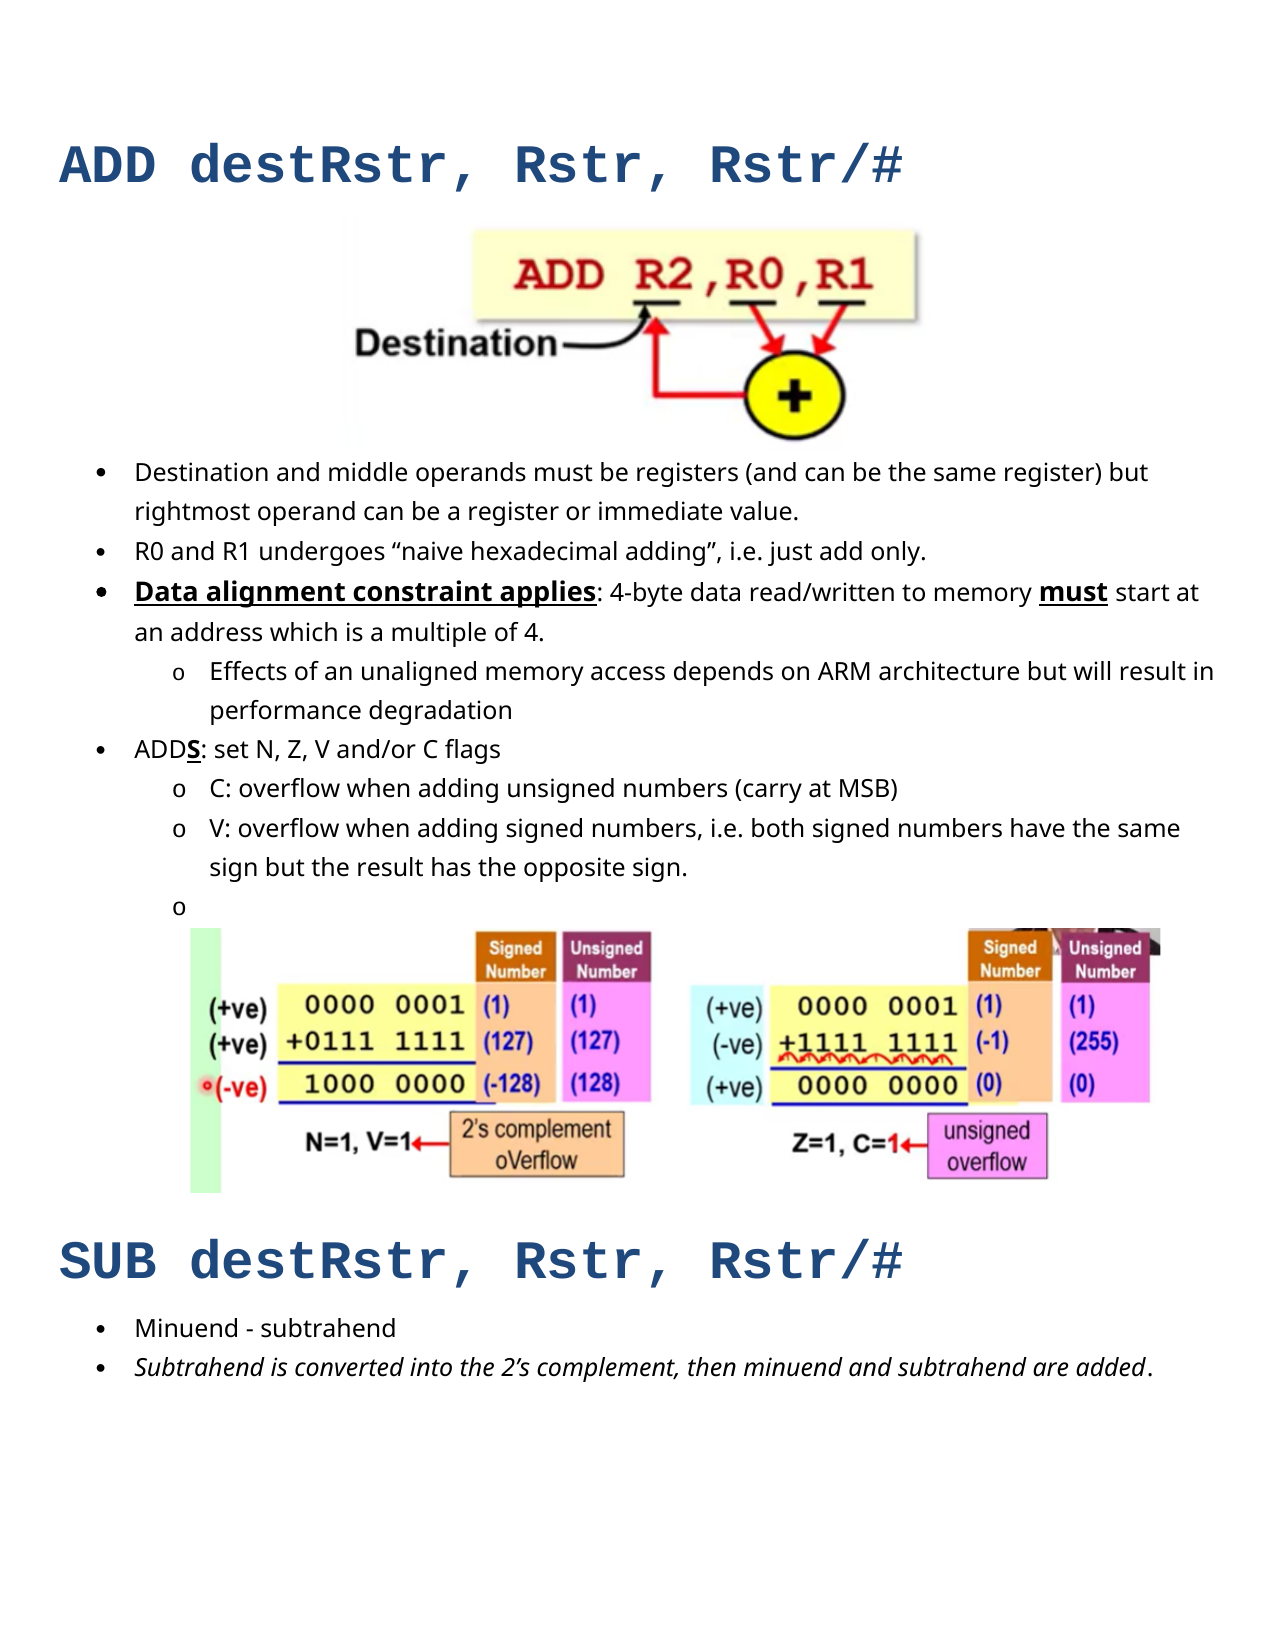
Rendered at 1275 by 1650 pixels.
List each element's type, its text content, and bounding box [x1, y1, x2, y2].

list Minuend - subtrahend [97, 1310, 1216, 1344]
list Effects of an unaligned memory access depends on ARM architecture but will result in performance degradation [172, 653, 1216, 727]
subtitle SUB destRstr, Rstr, Rstr/# [59, 1234, 1216, 1295]
list V: overflow when adding signed numbers, i.e. both signed numbers have the same sign but the result has the opposite sign. [172, 810, 1216, 884]
list C: overflow when adding unsigned numbers (carry at MSB) [172, 771, 1216, 805]
list Data alignment constraint applies: 4-byte data read/written to memory must start at an address which is a multiple of 4. [97, 572, 1216, 648]
list ADDS: set N, Z, V and/or C flags [97, 732, 1216, 766]
list Subtrahend is converted into the 2’s complement, then minuend and subtrahend are added. [97, 1349, 1216, 1384]
subtitle ADD destRstr, Rstr, Rstr/# [59, 137, 1216, 199]
list R0 and R1 undergoes “naive hexadecimal adding”, i.e. just add only. [97, 533, 1216, 567]
list Destination and middle operands must be registers (and can be the same register) but rightmost operand can be a register or immediate value. [97, 455, 1216, 528]
